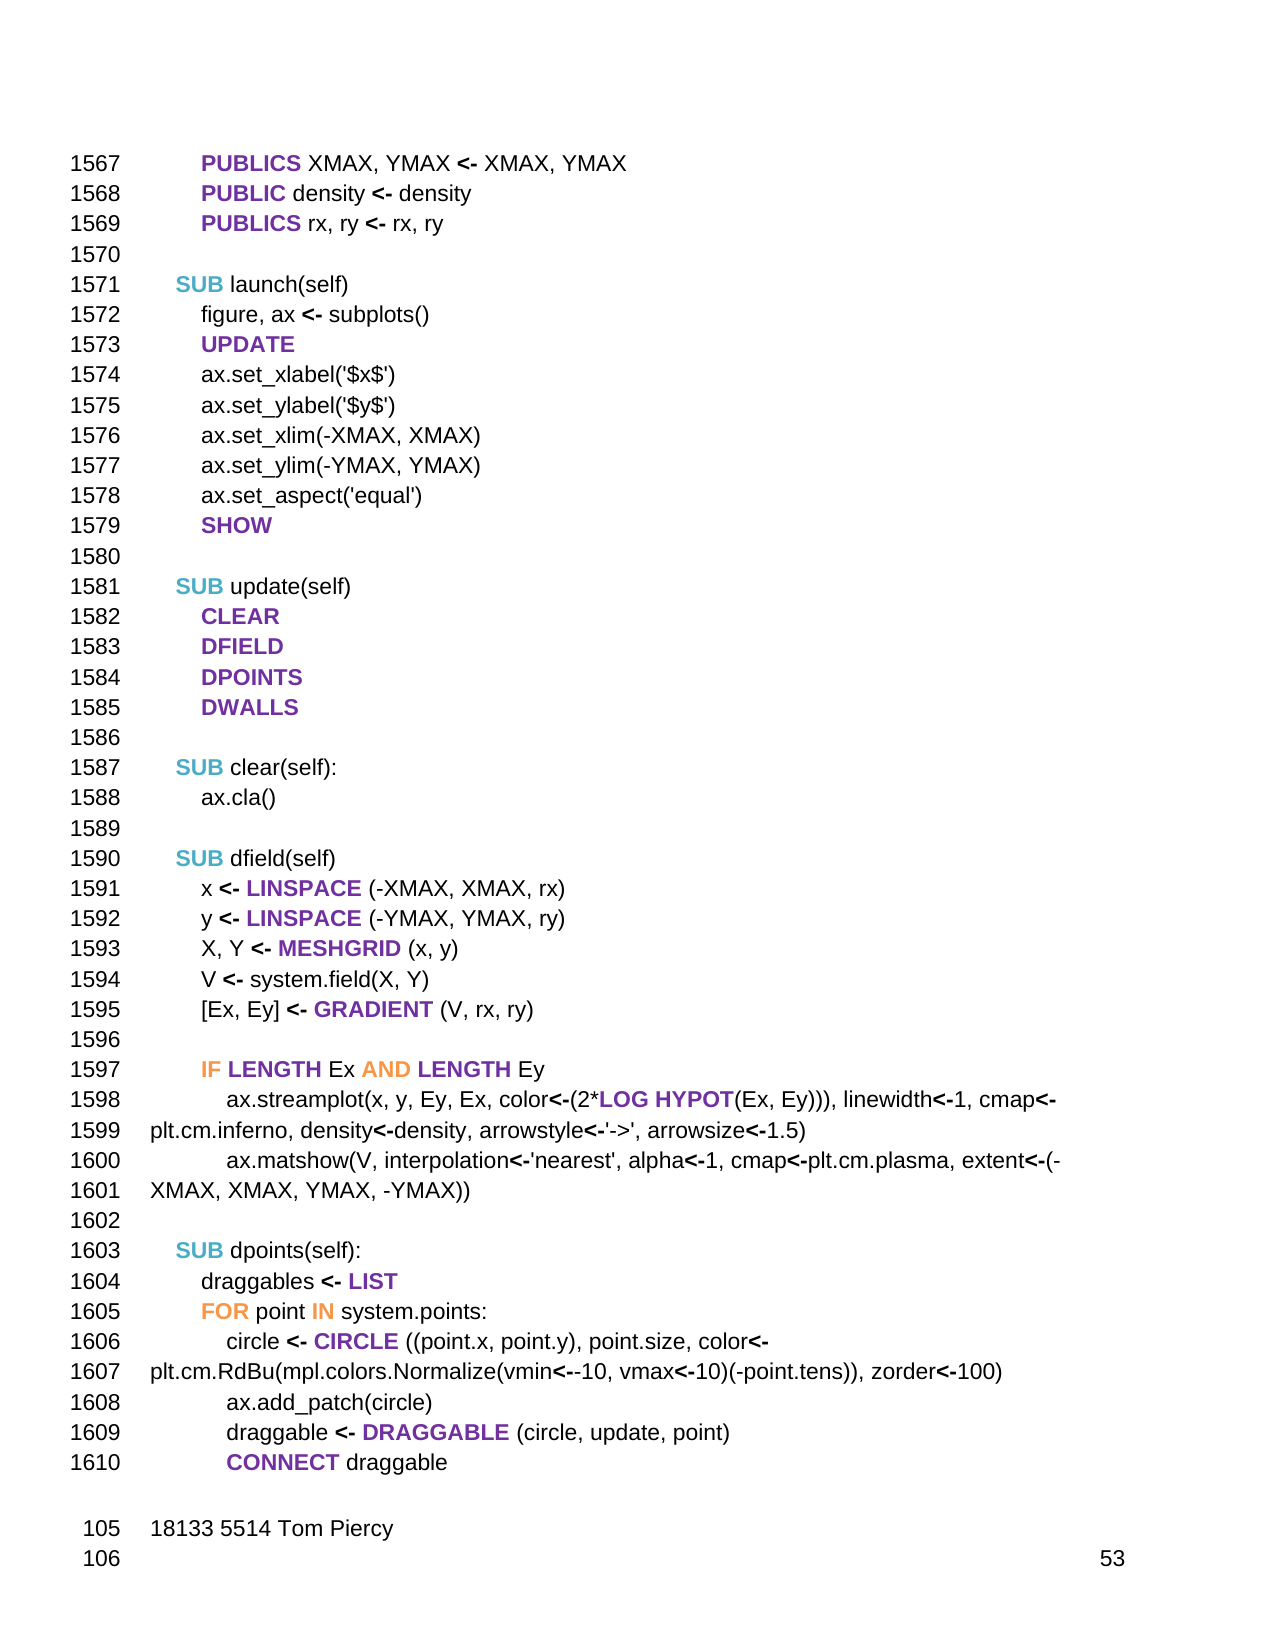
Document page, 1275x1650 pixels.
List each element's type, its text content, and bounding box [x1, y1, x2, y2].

text SUB launch(self) [150, 271, 1125, 297]
text DWALLS [150, 694, 1125, 720]
text FOR point IN system.points: [150, 1298, 1125, 1324]
text DFIELD [150, 633, 1125, 660]
text SUB dfield(self) [150, 845, 1125, 871]
text X, Y <- MESHGRID (x, y) [150, 935, 1125, 962]
text ax.cla() [150, 784, 1125, 811]
text [Ex, Ey] <- GRADIENT (V, rx, ry) [150, 996, 1125, 1022]
text DPOINTS [150, 663, 1125, 690]
text SUB update(self) [150, 573, 1125, 599]
text ax.set_ylabel('$y$') [150, 392, 1125, 418]
text draggables <- LIST [150, 1268, 1125, 1294]
text circle <- CIRCLE ((point.x, point.y), point.size, color<-plt.cm.RdBu(mpl.colors.Normalize(vmin<--10, vmax<-10)(-point.tens)), zorder<-100) [150, 1328, 1125, 1385]
text PUBLIC density <- density [150, 180, 1125, 207]
text ax.set_aspect('equal') [150, 482, 1125, 509]
text ax.add_patch(circle) [150, 1388, 1125, 1415]
text SHOW [150, 512, 1125, 539]
text CONNECT draggable [150, 1449, 1125, 1475]
text IF LENGTH Ex AND LENGTH Ey [150, 1056, 1125, 1083]
text ax.set_xlabel('$x$') [150, 361, 1125, 388]
text SUB clear(self): [150, 754, 1125, 781]
text SUB dpoints(self): [150, 1237, 1125, 1264]
text ax.set_ylim(-YMAX, YMAX) [150, 452, 1125, 478]
text V <- system.field(X, Y) [150, 966, 1125, 992]
text figure, ax <- subplots() [150, 301, 1125, 327]
text PUBLICS XMAX, YMAX <- XMAX, YMAX [150, 150, 1125, 176]
text x <- LINSPACE (-XMAX, XMAX, rx) [150, 875, 1125, 901]
text draggable <- DRAGGABLE (circle, update, point) [150, 1419, 1125, 1445]
text ax.matshow(V, interpolation<-'nearest', alpha<-1, cmap<-plt.cm.plasma, extent<-(-XMAX, XMAX, YMAX, -YMAX)) [150, 1147, 1125, 1203]
text PUBLICS rx, ry <- rx, ry [150, 210, 1125, 237]
text ax.set_xlim(-XMAX, XMAX) [150, 422, 1125, 448]
text ax.streamplot(x, y, Ey, Ex, color<-(2*LOG HYPOT(Ex, Ey))), linewidth<-1, cmap<-plt.cm.inferno, density<-density, arrowstyle<-'->', arrowsize<-1.5) [150, 1086, 1125, 1143]
text CLEAR [150, 603, 1125, 629]
text y <- LINSPACE (-YMAX, YMAX, ry) [150, 905, 1125, 932]
text UPDATE [150, 331, 1125, 358]
